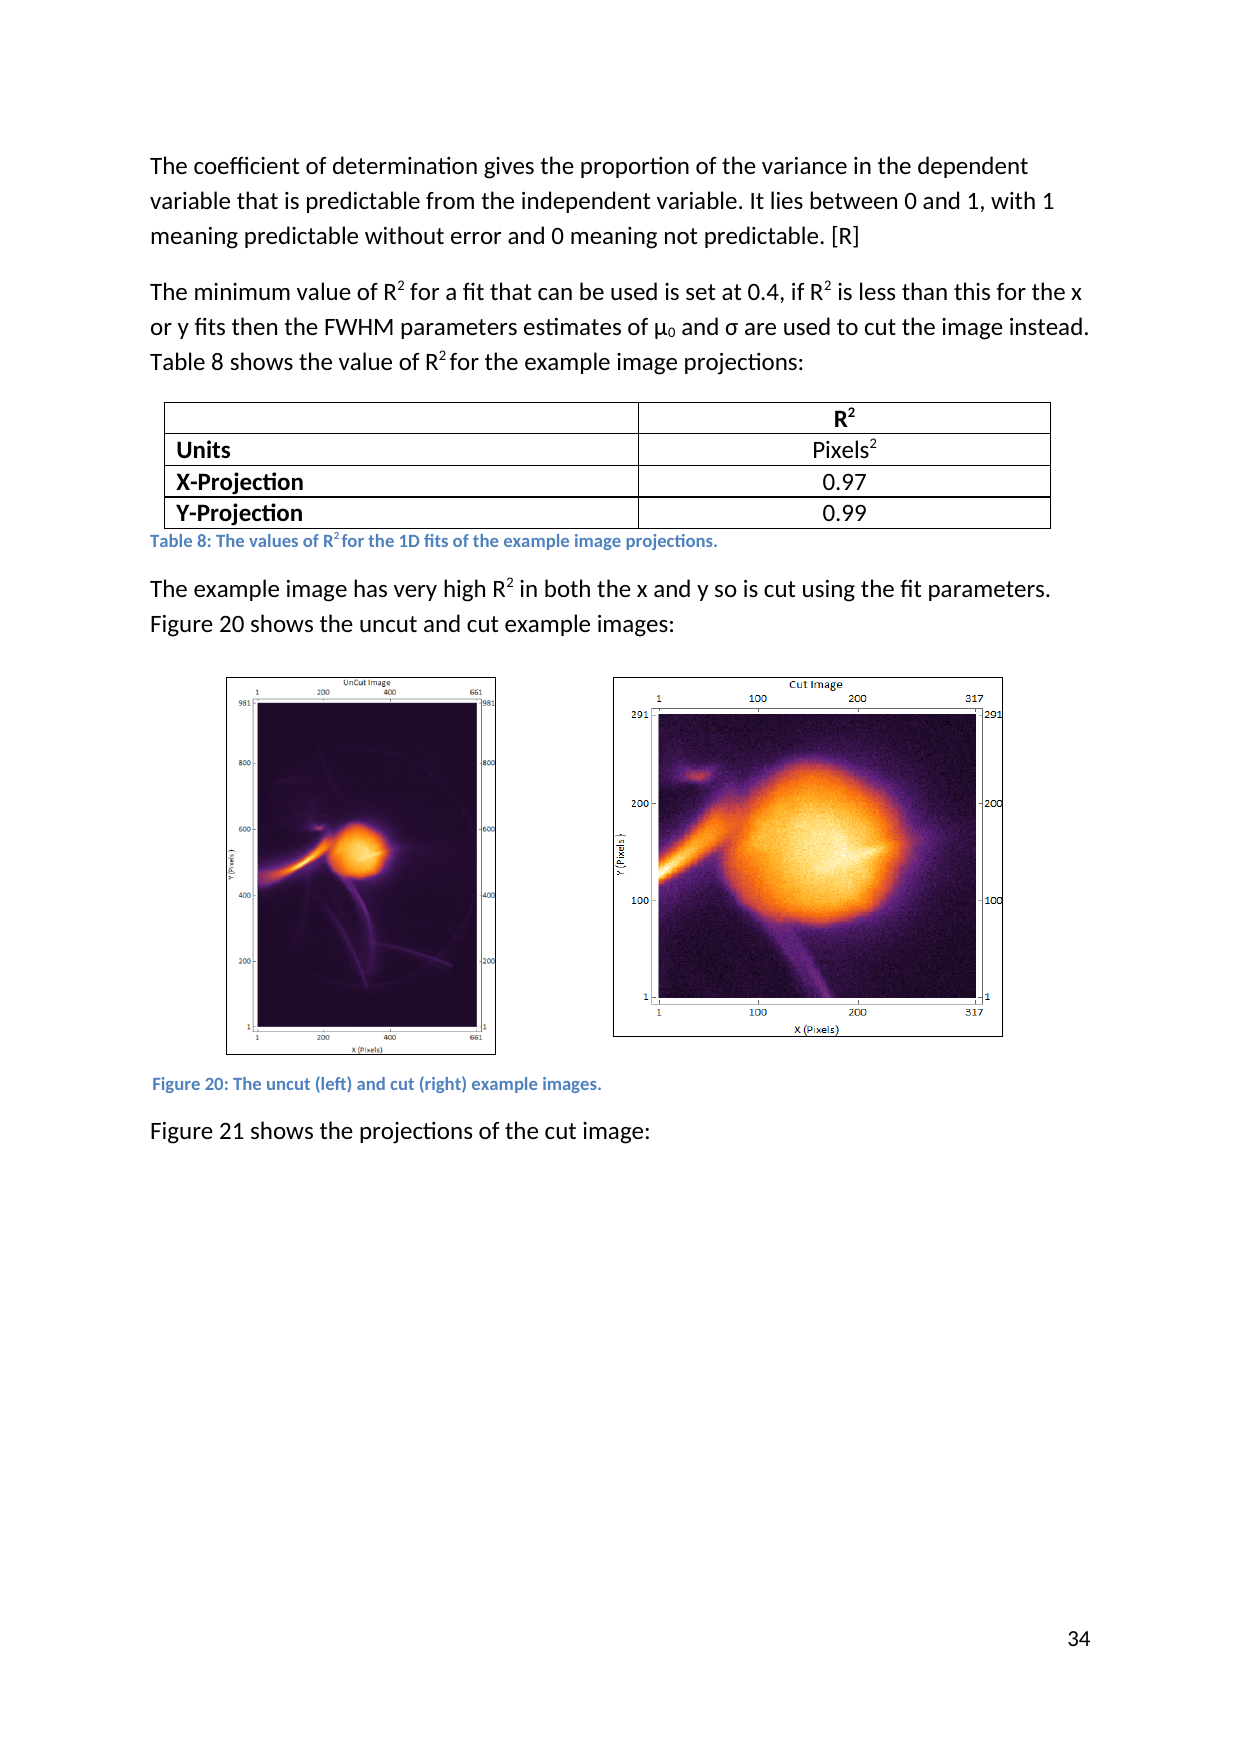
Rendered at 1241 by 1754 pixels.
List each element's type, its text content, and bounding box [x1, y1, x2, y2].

text The example image has very high R2 in both the x and y so is cut using the fit parameters. Figure 25 shows the uncut and cut example images: [150, 573, 1090, 638]
table_cell Y-Projection [165, 498, 638, 528]
table_header R2 [639, 403, 1050, 433]
table_cell Pixels2 [639, 434, 1050, 465]
table_cell 0.99 [639, 498, 1050, 528]
table_cell Units [165, 434, 638, 465]
picture [227, 678, 495, 1054]
text The minimum value of R2 for a fit that can be used is set at 0.4, if R2 is less than this for the x or y fits then the FWHM parameters estimates of μ0 and σ are used to cut the image instead. Table 8 shows the value of R2 for the example image projections: [150, 276, 1090, 376]
table_cell 0.97 [639, 466, 1050, 496]
table_cell X-Projection [165, 466, 638, 496]
table_header [165, 403, 638, 433]
picture [614, 678, 1002, 1036]
text Table 8: The values of R2 for the 1D fits of the example image projections. [150, 529, 1090, 552]
text Figure 26 shows the projections of the cut image: [150, 1115, 1090, 1146]
text The coefficient of determination gives the proportion of the variance in the dependent variable that is predictable from the independent variable. It lies between 0 and 1, with 1 meaning predictable without error and 0 meaning not predictable. [R] [150, 150, 1090, 251]
